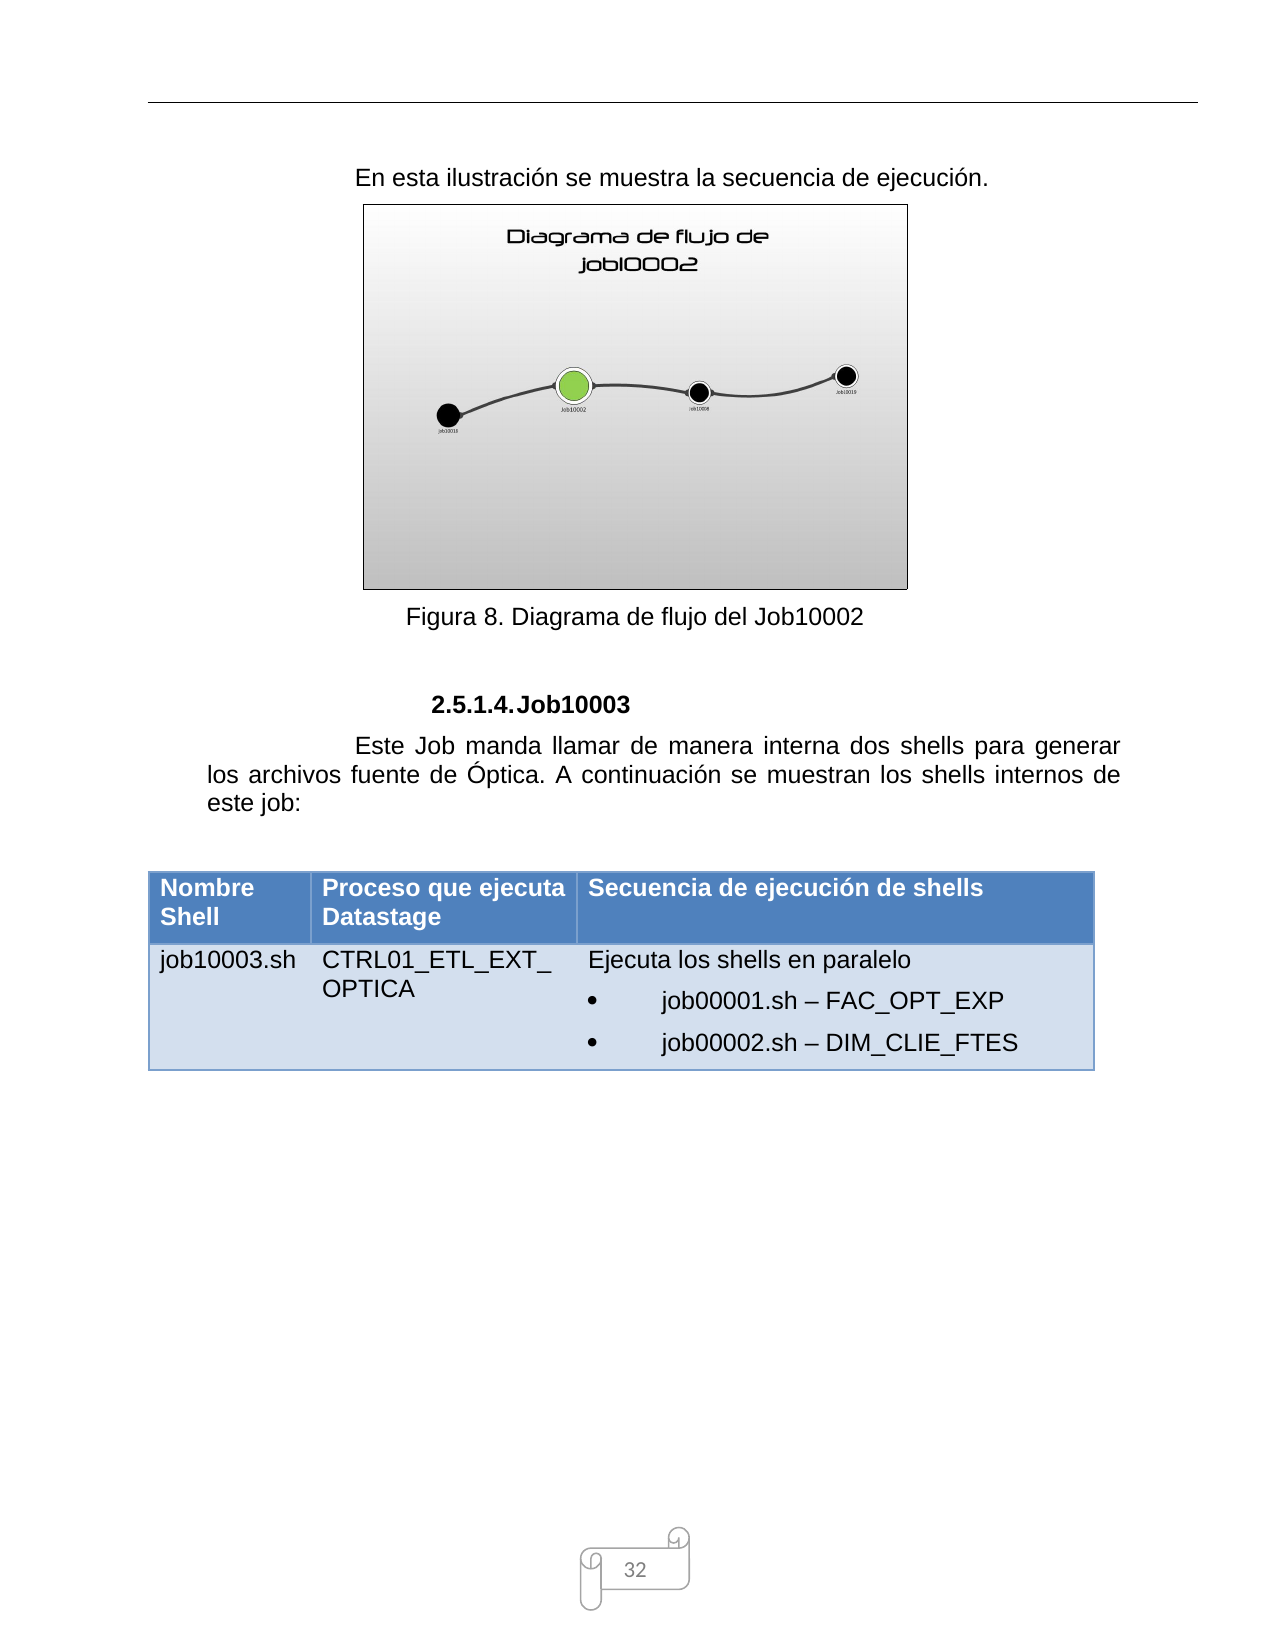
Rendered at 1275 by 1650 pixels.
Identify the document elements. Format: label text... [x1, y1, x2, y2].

table_cell Ejecuta los shells en paralelo job00001.sh – FAC_OPT_EXP job00002.sh – DIM_CLIE_FTES [577, 945, 1093, 1069]
table_header Nombre Shell [150, 873, 310, 943]
text Figura 8. Diagrama de flujo del Job10002 [148, 602, 1122, 630]
picture [364, 205, 907, 589]
text Este Job manda llamar de manera interna dos shells para generar los archivos fuente de Óptica. A continuación se muestran los shells internos de este job: [207, 731, 1122, 817]
text En esta ilustración se muestra la secuencia de ejecución. [207, 162, 1122, 191]
table_cell job10003.sh [150, 945, 311, 1069]
table_cell CTRL01_ETL_EXT_OPTICA [311, 945, 577, 1069]
subtitle Job10003 [283, 690, 1122, 718]
table_header Secuencia de ejecución de shells [578, 873, 1093, 943]
table_header Proceso que ejecuta Datastage [312, 873, 576, 943]
